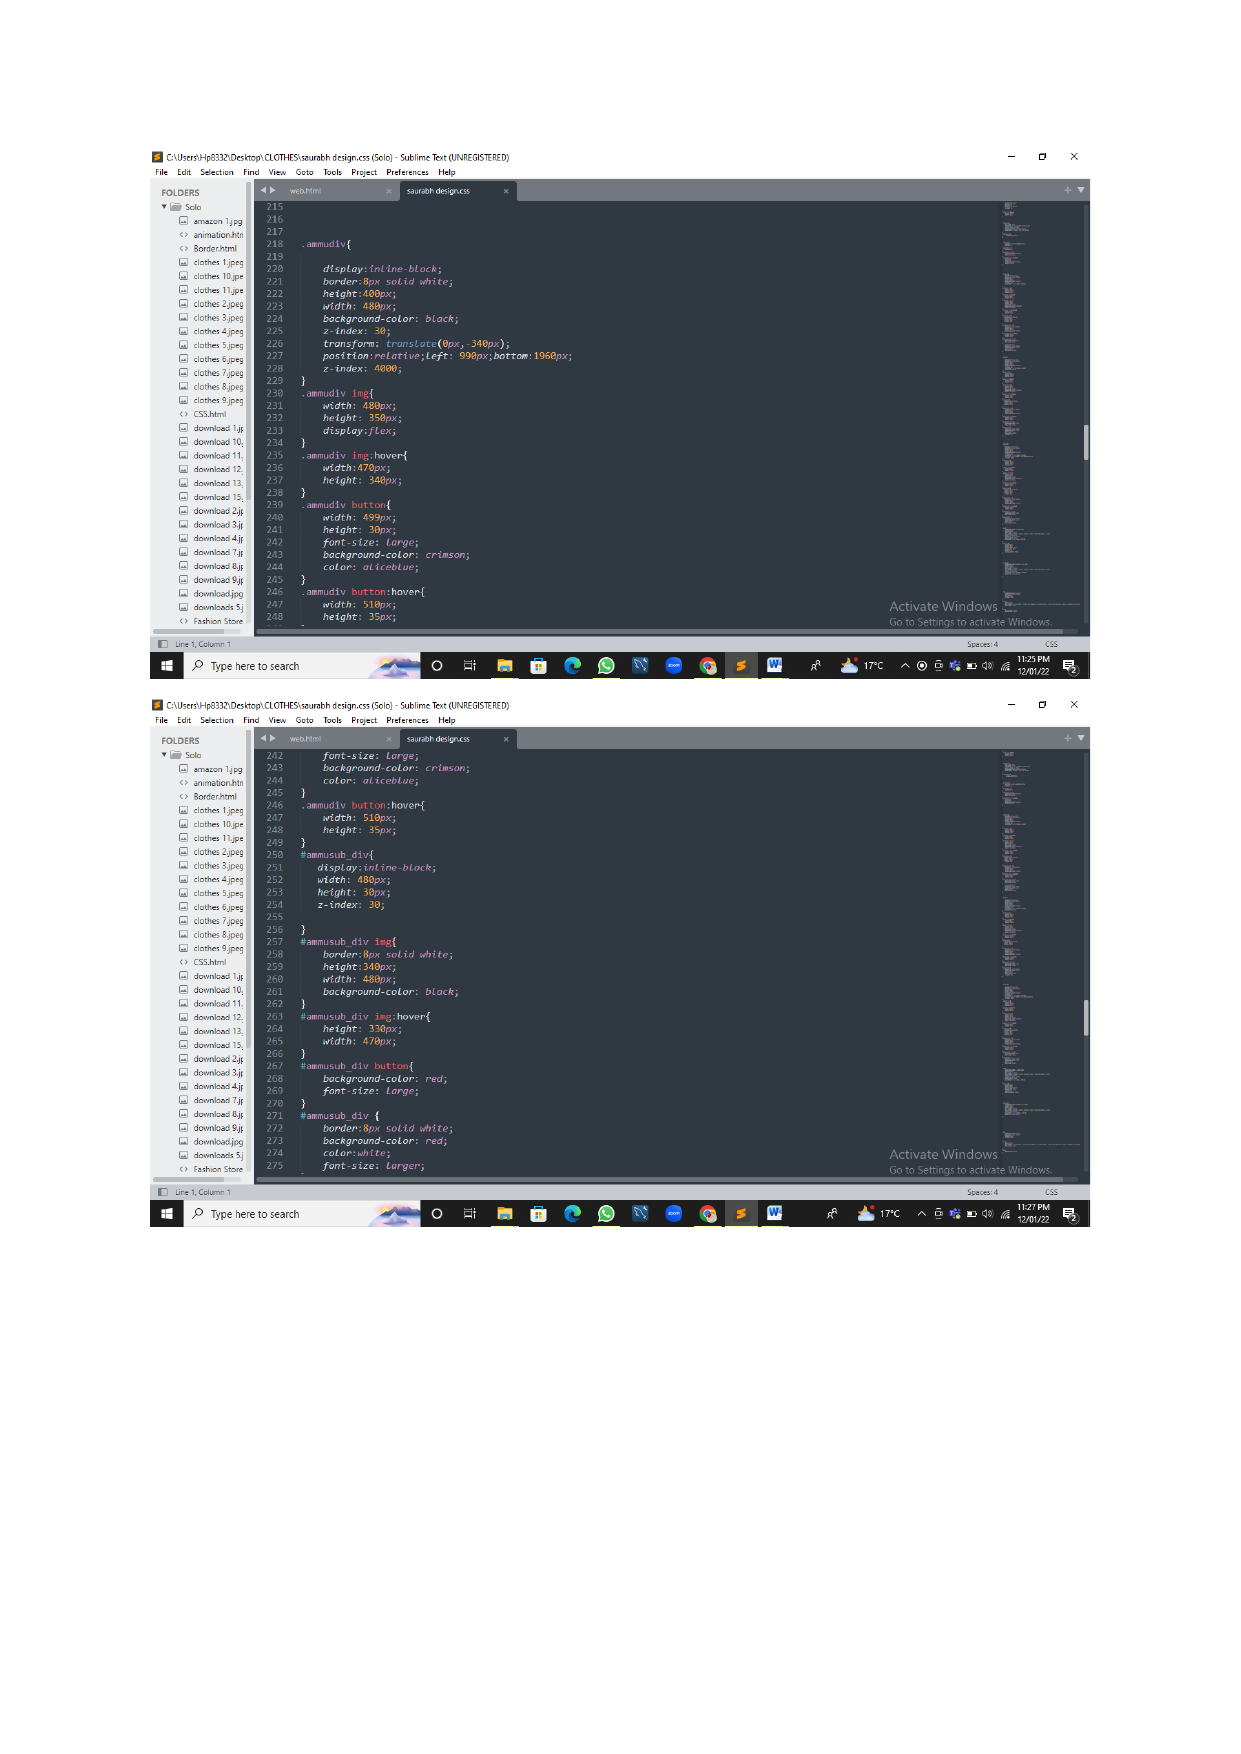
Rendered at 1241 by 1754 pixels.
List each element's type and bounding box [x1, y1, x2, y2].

picture [150, 150, 1091, 679]
picture [150, 697, 1091, 1227]
